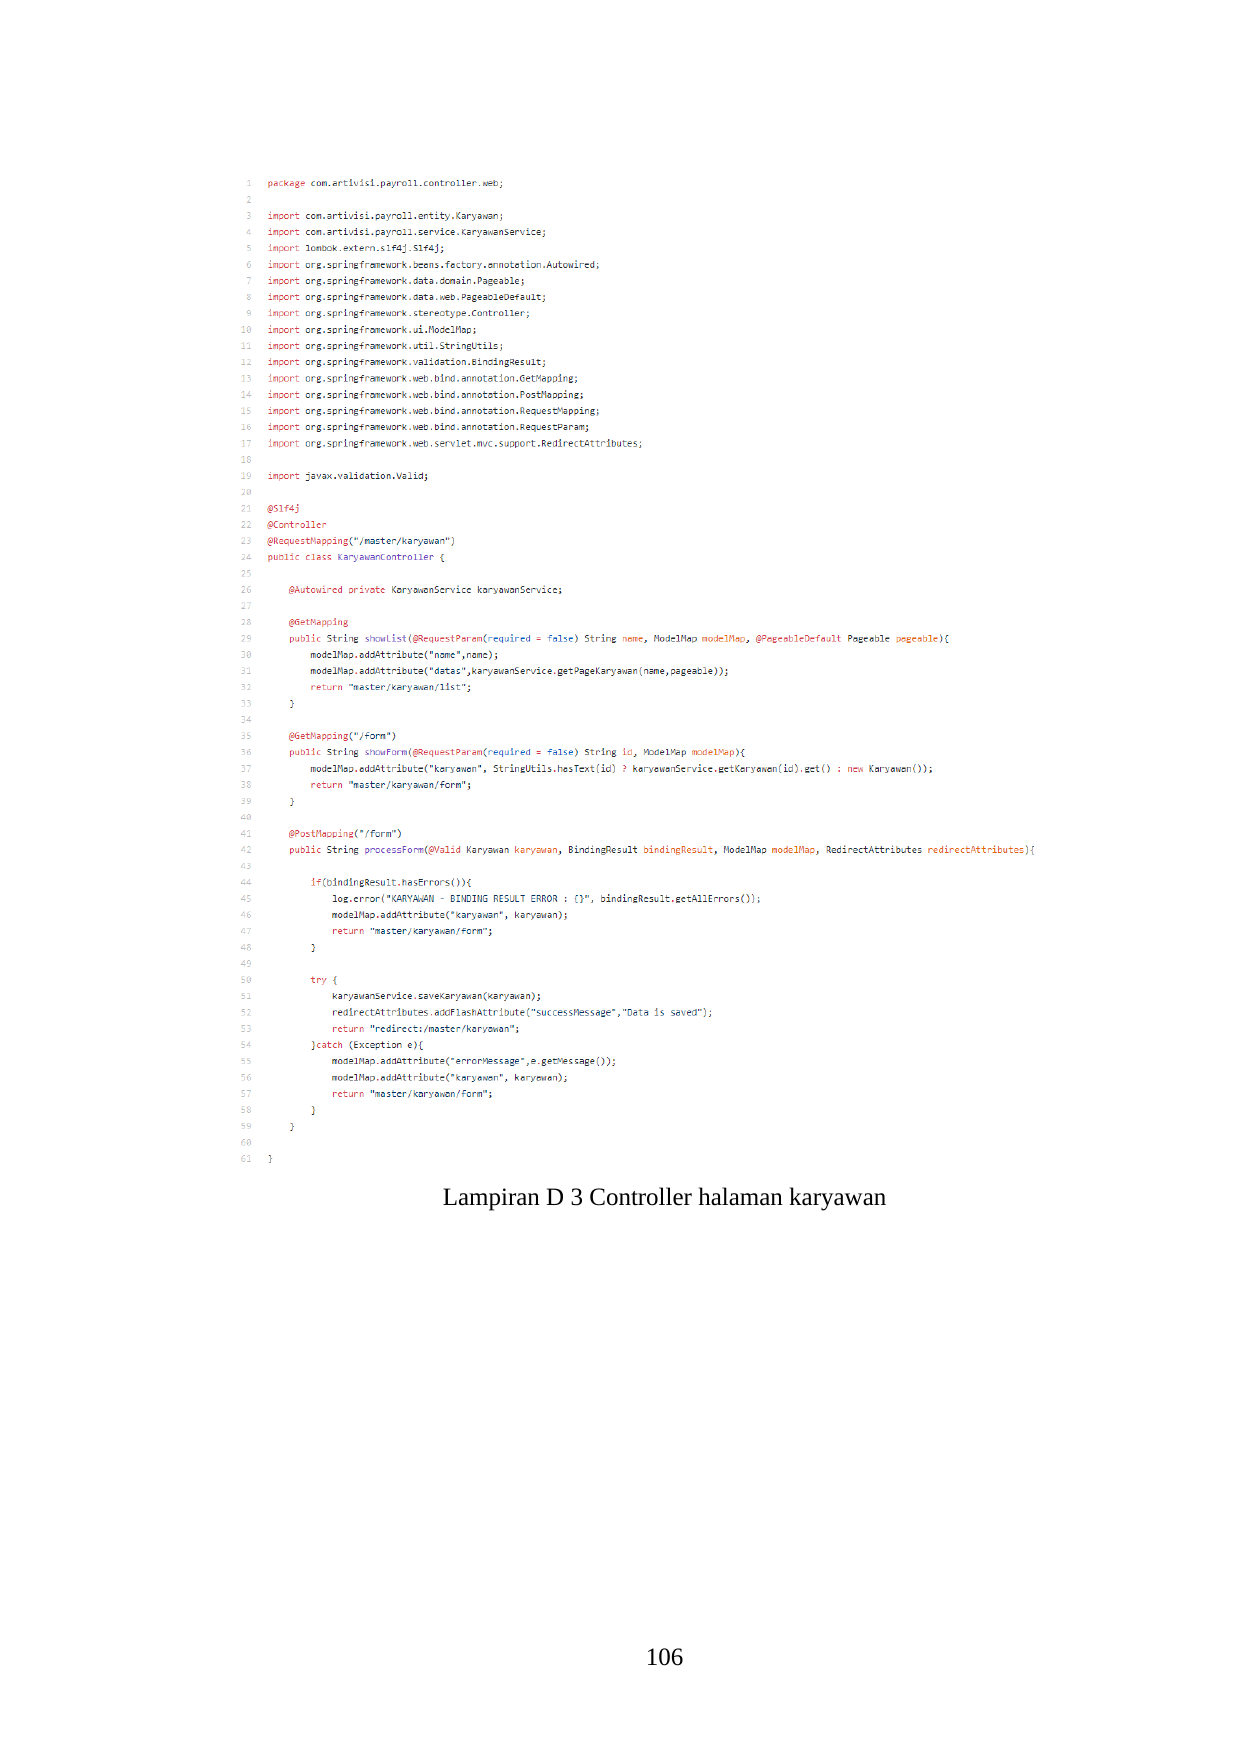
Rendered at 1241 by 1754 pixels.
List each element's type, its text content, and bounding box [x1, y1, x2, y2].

text Lampiran D 3 Controller halaman karyawan [236, 1182, 1092, 1210]
picture [236, 177, 1093, 1163]
